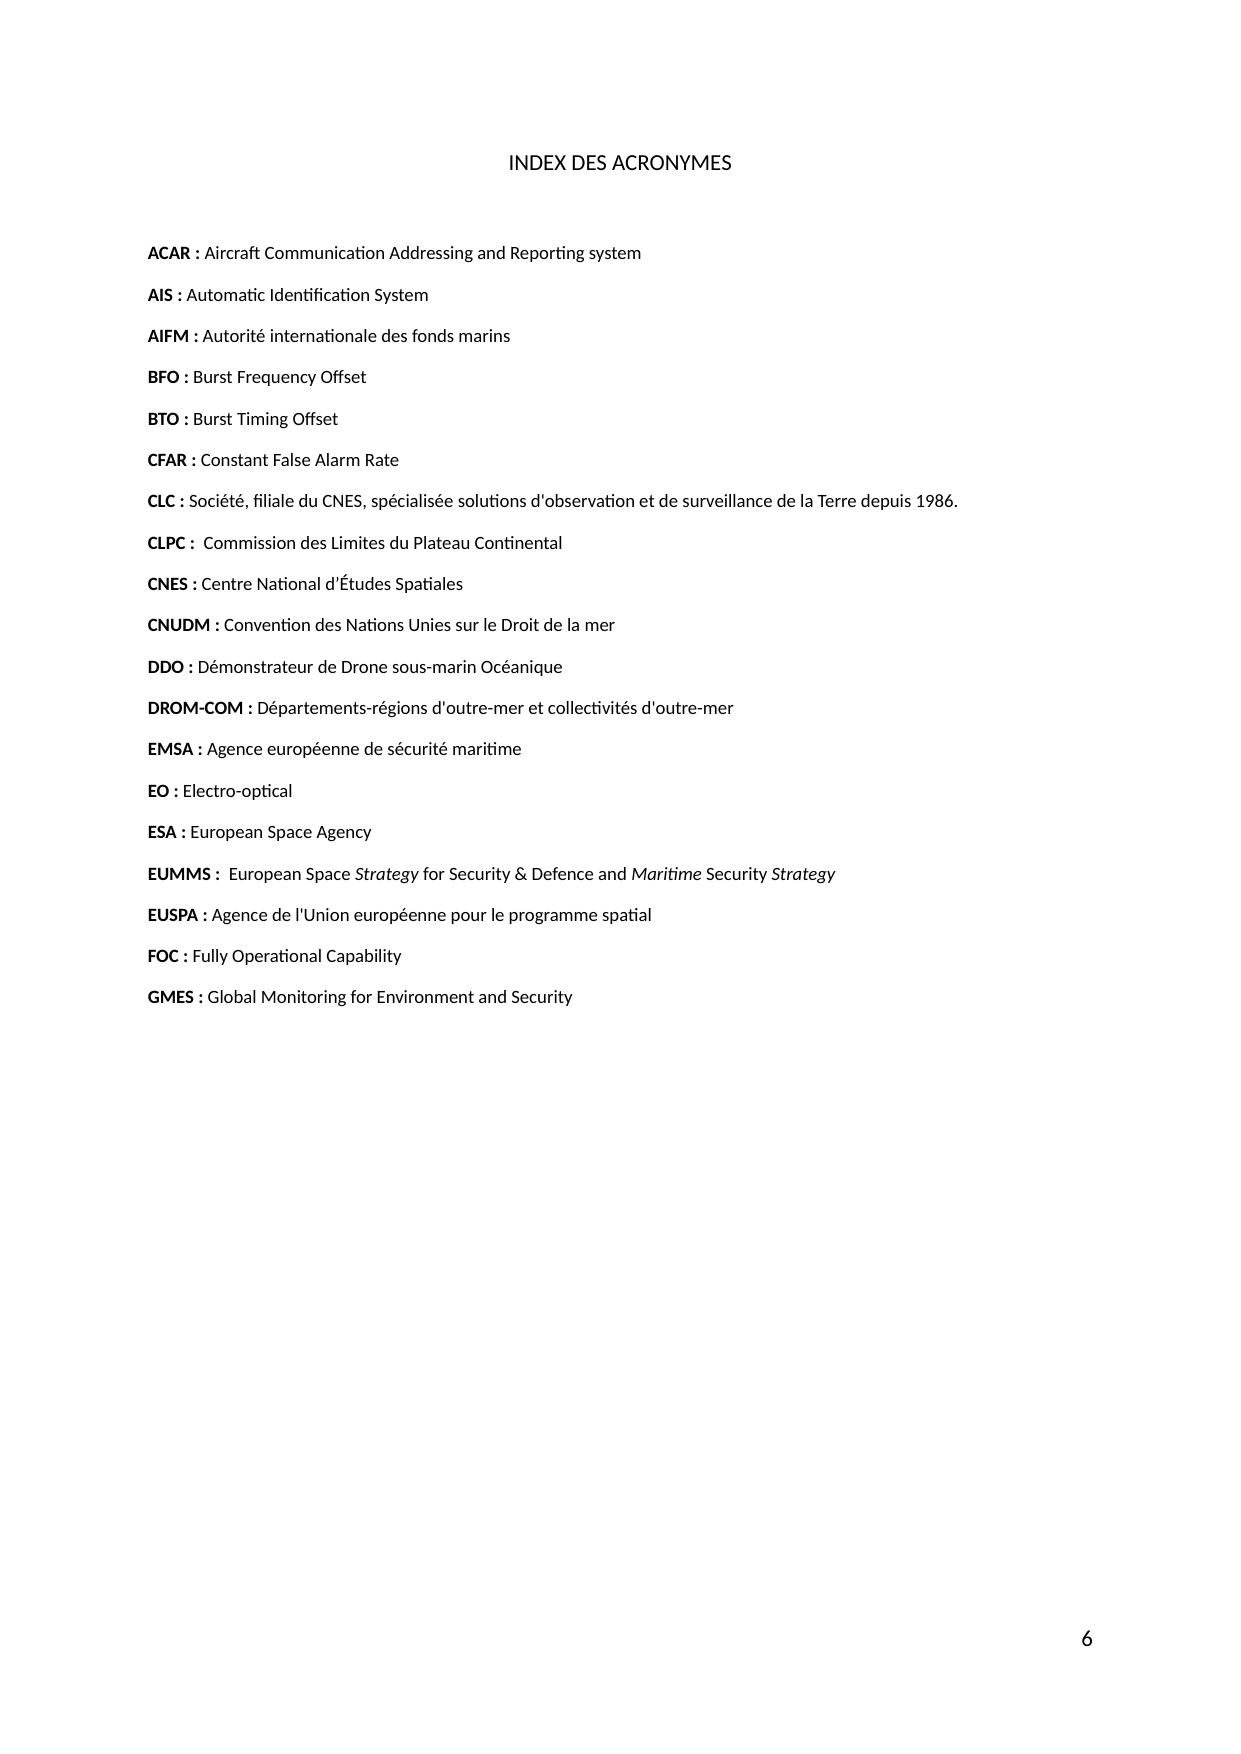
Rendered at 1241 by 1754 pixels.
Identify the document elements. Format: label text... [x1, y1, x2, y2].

text CNES : Centre National d’Études Spatiales [148, 572, 1093, 595]
text BFO : Burst Frequency Offset [148, 365, 1093, 388]
text EO : Electro-optical [148, 779, 1093, 802]
text ACAR : Aircraft Communication Addressing and Reporting system [148, 241, 1093, 264]
text EUMMS : European Space Strategy for Security & Defence and Maritime Security Strategy [148, 862, 1093, 884]
text CFAR : Constant False Alarm Rate [148, 448, 1093, 471]
text FOC : Fully Operational Capability [148, 944, 1093, 967]
text DDO : Démonstrateur de Drone sous-marin Océanique [148, 655, 1093, 678]
text CLC : Société, filiale du CNES, spécialisée solutions d'observation et de surveillance de la Terre depuis 1986. [148, 489, 1093, 512]
text AIFM : Autorité internationale des fonds marins [148, 324, 1093, 347]
text AIS : Automatic Identification System [148, 283, 1093, 306]
text GMES : Global Monitoring for Environment and Security [148, 986, 1093, 1009]
subtitle INDEX DES ACRONYMES [148, 148, 1093, 176]
text ESA : European Space Agency [148, 820, 1093, 843]
text EMSA : Agence européenne de sécurité maritime [148, 738, 1093, 761]
text CNUDM : Convention des Nations Unies sur le Droit de la mer [148, 613, 1093, 636]
text CLPC : Commission des Limites du Plateau Continental [148, 531, 1093, 554]
text EUSPA : Agence de l'Union européenne pour le programme spatial [148, 903, 1093, 926]
text BTO : Burst Timing Offset [148, 407, 1093, 430]
text DROM-COM : Départements-régions d'outre-mer et collectivités d'outre-mer [148, 696, 1093, 719]
